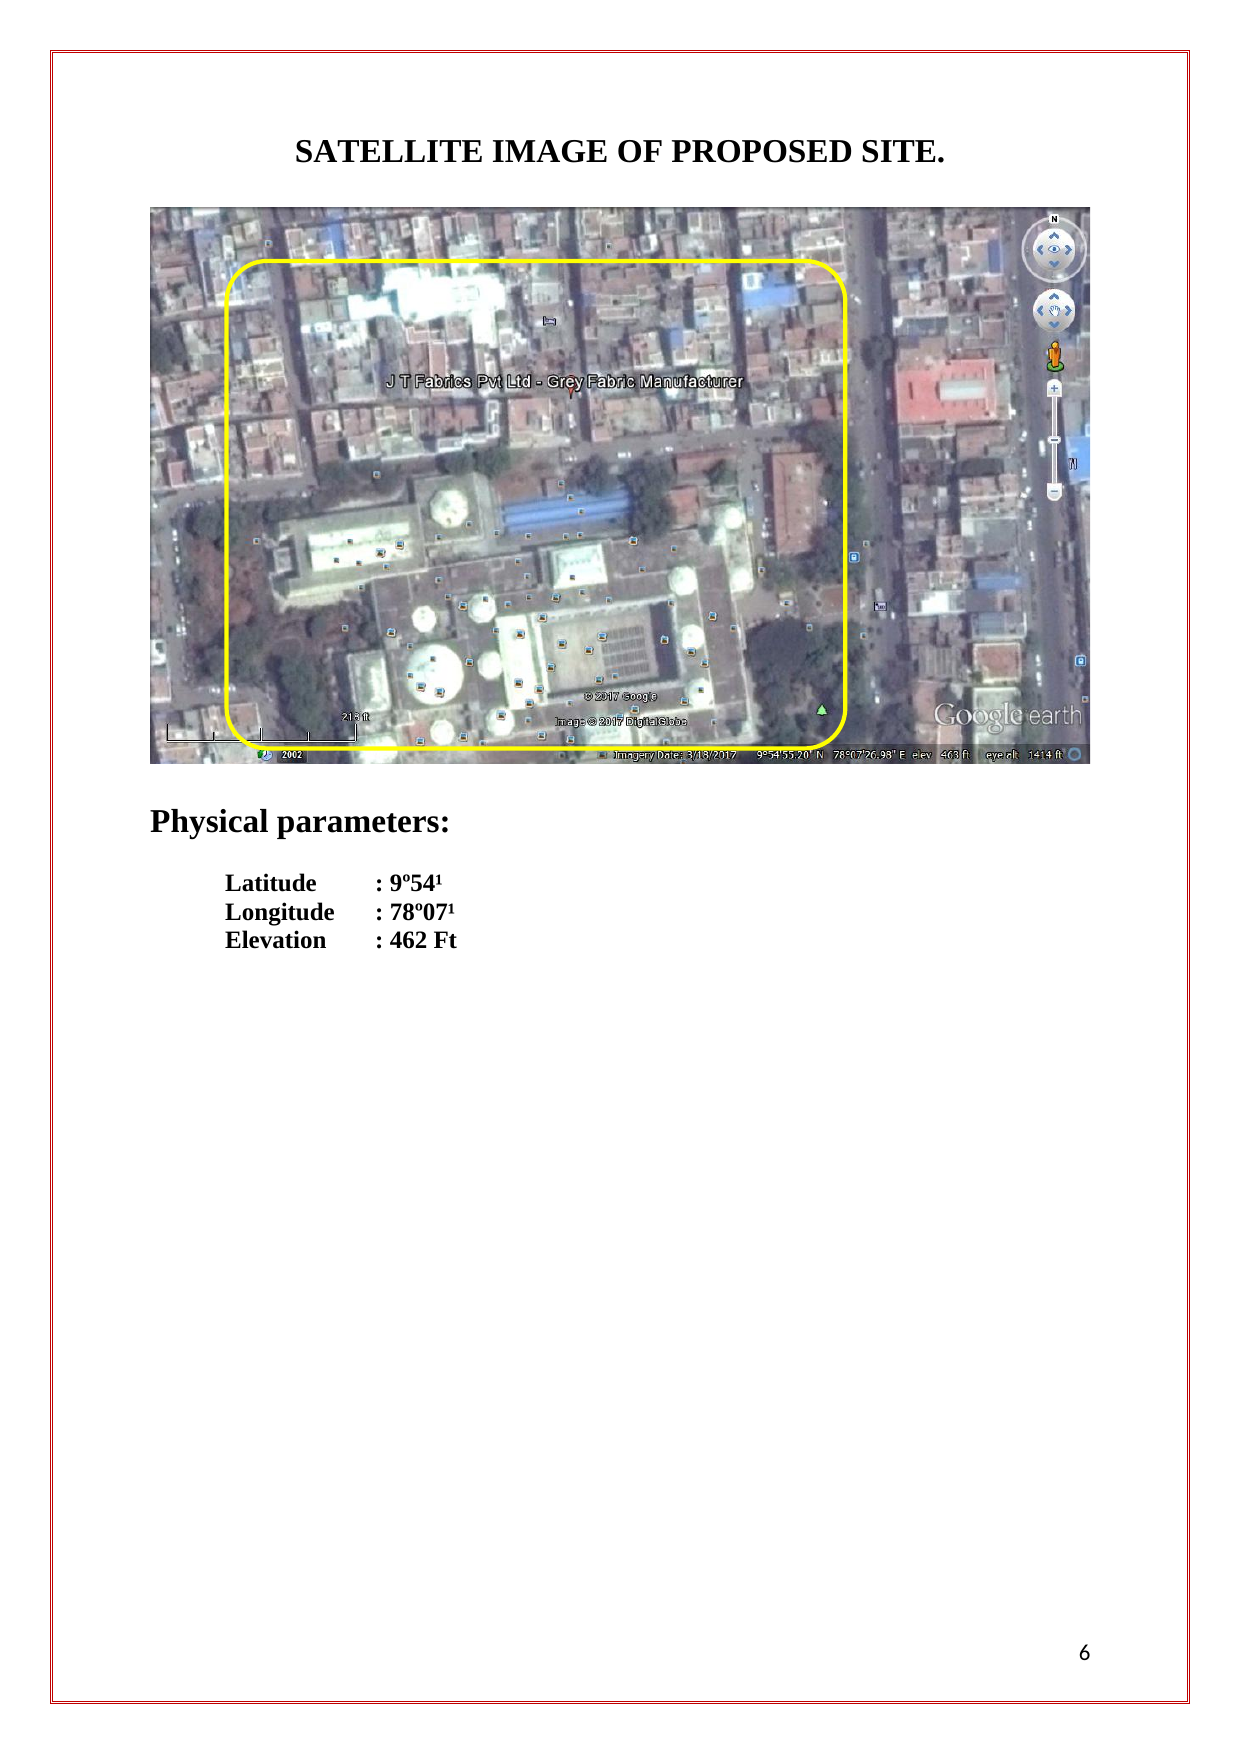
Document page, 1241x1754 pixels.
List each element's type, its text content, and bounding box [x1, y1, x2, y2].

text Physical parameters: [150, 802, 1090, 840]
text Latitude : 9º54¹ [150, 868, 1090, 897]
text Elevation : 462 Ft [150, 926, 1090, 954]
text Longitude : 78º07¹ [150, 897, 1090, 926]
picture [150, 207, 1091, 764]
text SATELLITE IMAGE OF PROPOSED SITE. [150, 131, 1090, 169]
